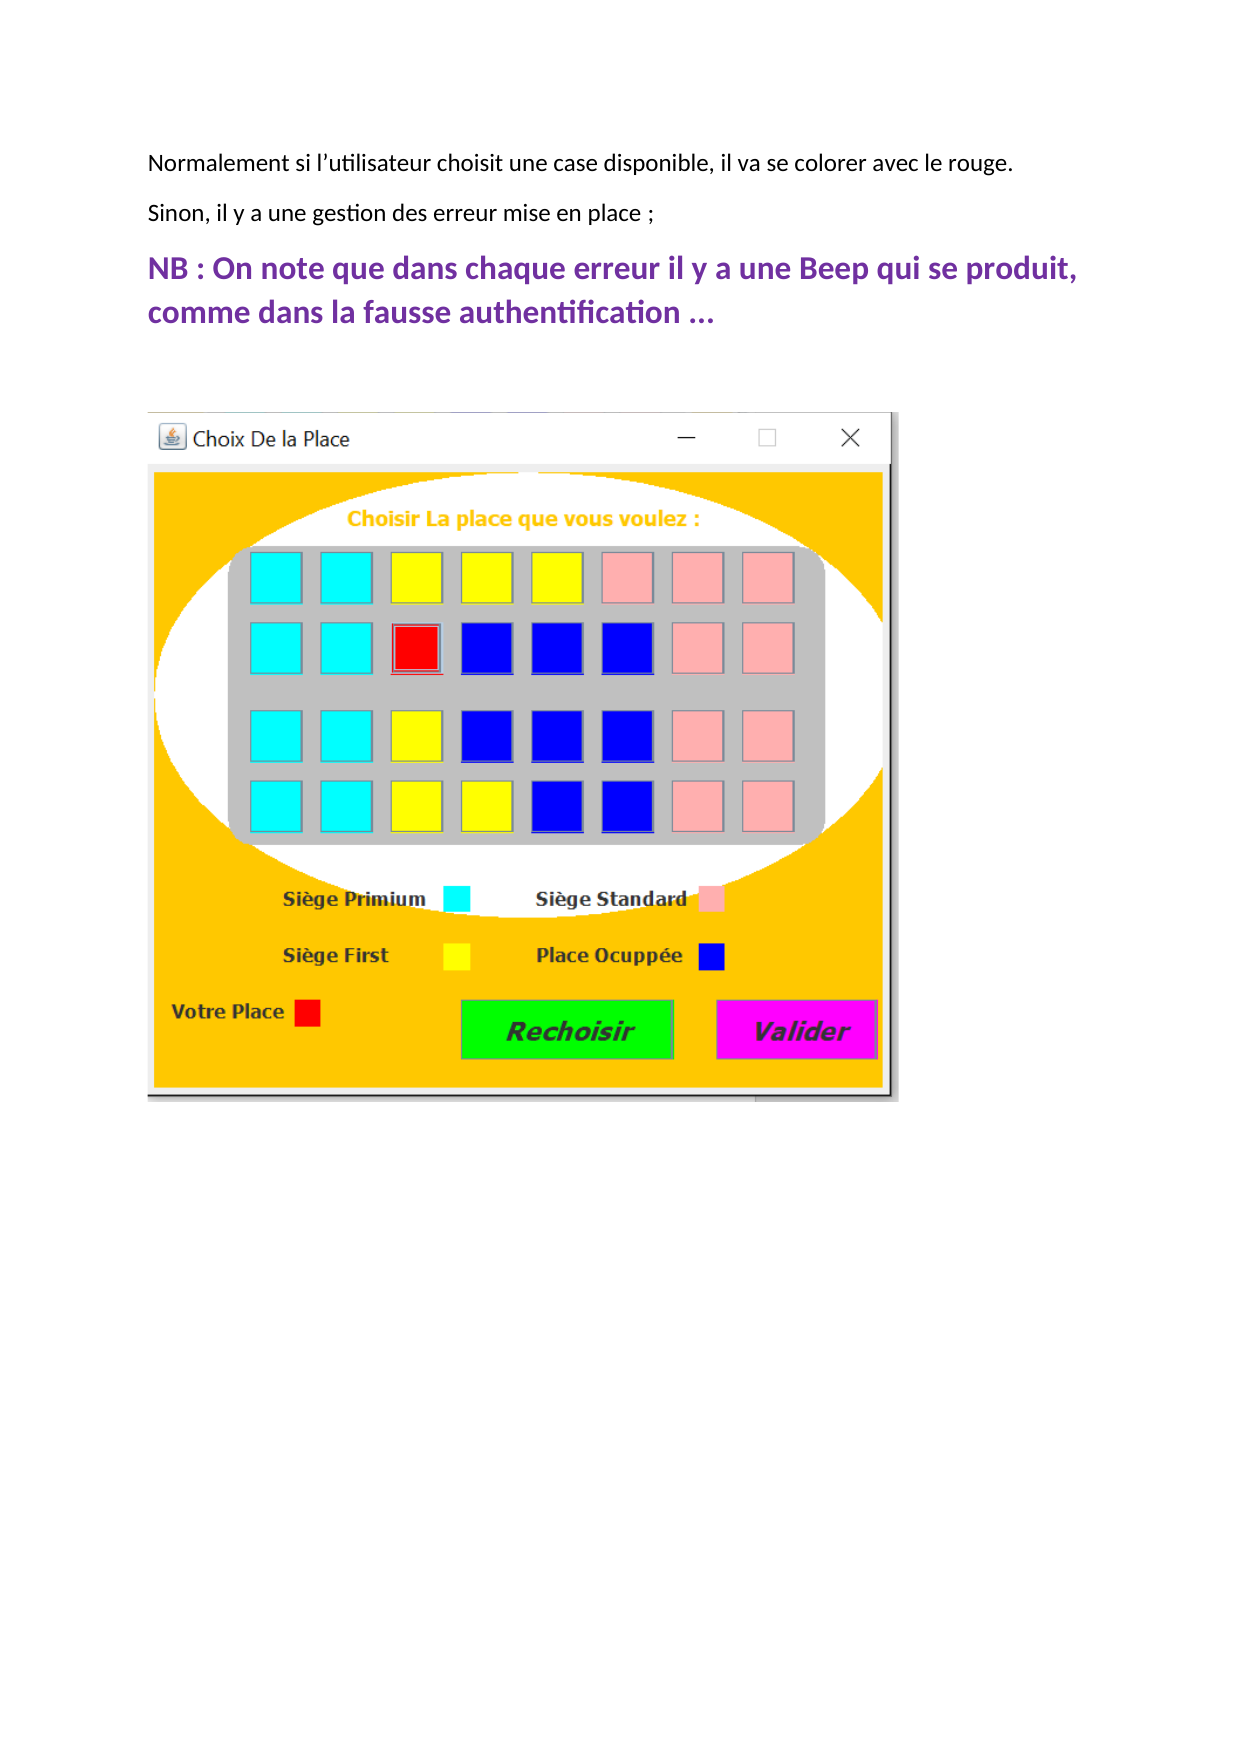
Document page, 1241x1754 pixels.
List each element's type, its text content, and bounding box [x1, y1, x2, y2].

picture [147, 412, 899, 1102]
text NB : On note que dans chaque erreur il y a une Beep qui se produit, comme dans la fausse authentification ... [148, 247, 1093, 331]
text Normalement si l’utilisateur choisit une case disponible, il va se colorer avec le rouge. [148, 148, 1093, 178]
text Sinon, il y a une gestion des erreur mise en place ; [148, 197, 1093, 228]
